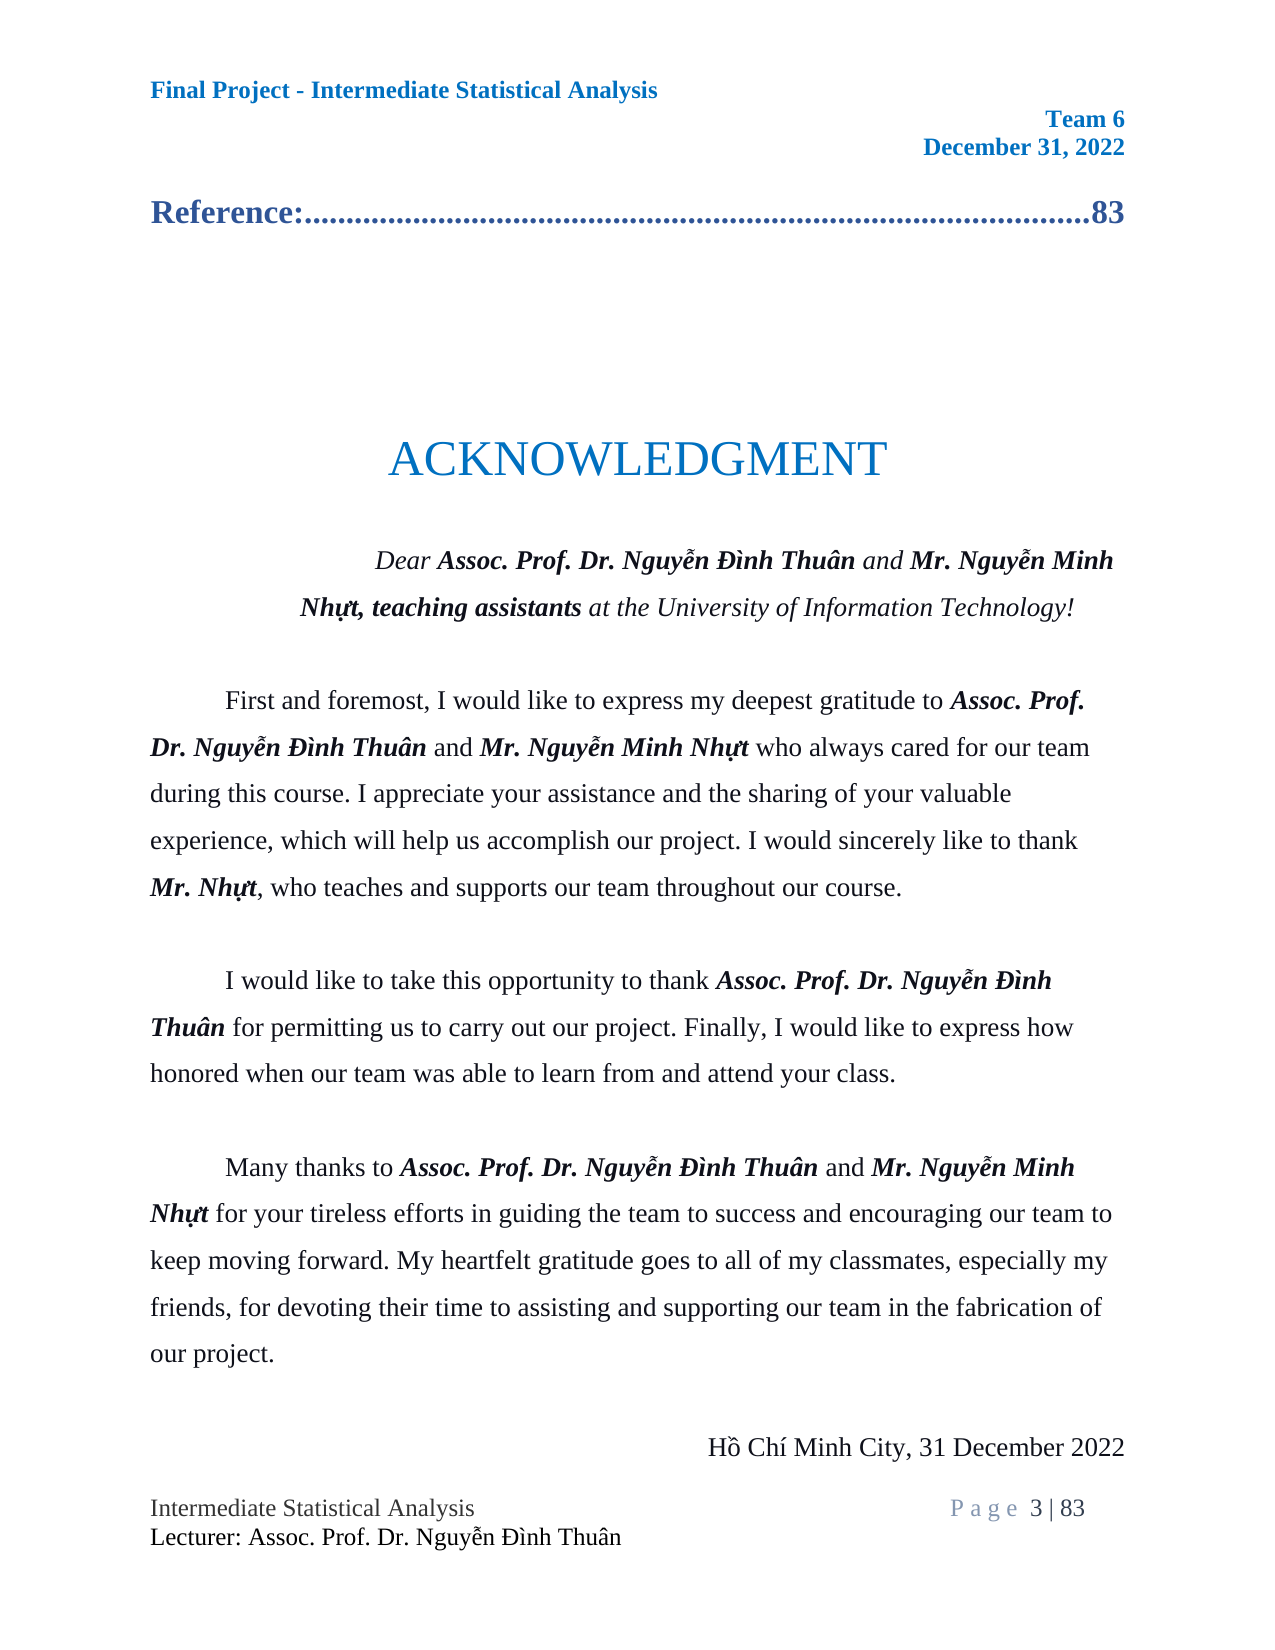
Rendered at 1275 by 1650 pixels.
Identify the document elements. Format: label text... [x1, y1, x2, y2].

text Many thanks to Assoc. Prof. Dr. Nguyễn Đình Thuân and Mr. Nguyễn Minh Nhựt for your tireless efforts in guiding the team to success and encouraging our team to keep moving forward. My heartfelt gratitude goes to all of my classmates, especially my friends, for devoting their time to assisting and supporting our team in the fabrication of our project. [150, 1151, 1125, 1368]
text I would like to take this opportunity to thank Assoc. Prof. Dr. Nguyễn Đình Thuân for permitting us to carry out our project. Finally, I would like to express how honored when our team was able to learn from and attend your class. [150, 964, 1125, 1088]
text Dear Assoc. Prof. Dr. Nguyễn Đình Thuân and Mr. Nguyễn Minh Nhựt, teaching assistants at the University of Information Technology! [300, 544, 1125, 622]
text First and foremost, I would like to express my deepest gratitude to Assoc. Prof. Dr. Nguyễn Đình Thuân and Mr. Nguyễn Minh Nhựt who always cared for our team during this course. I appreciate your assistance and the sharing of your valuable experience, which will help us accomplish our project. I would sincerely like to thank Mr. Nhựt, who teaches and supports our team throughout our course. [150, 684, 1125, 902]
text Hồ Chí Minh City, 31 December 2022 [150, 1431, 1125, 1462]
text Reference: 83 [150, 192, 1125, 231]
title ACKNOWLEDGMENT [150, 428, 1125, 486]
